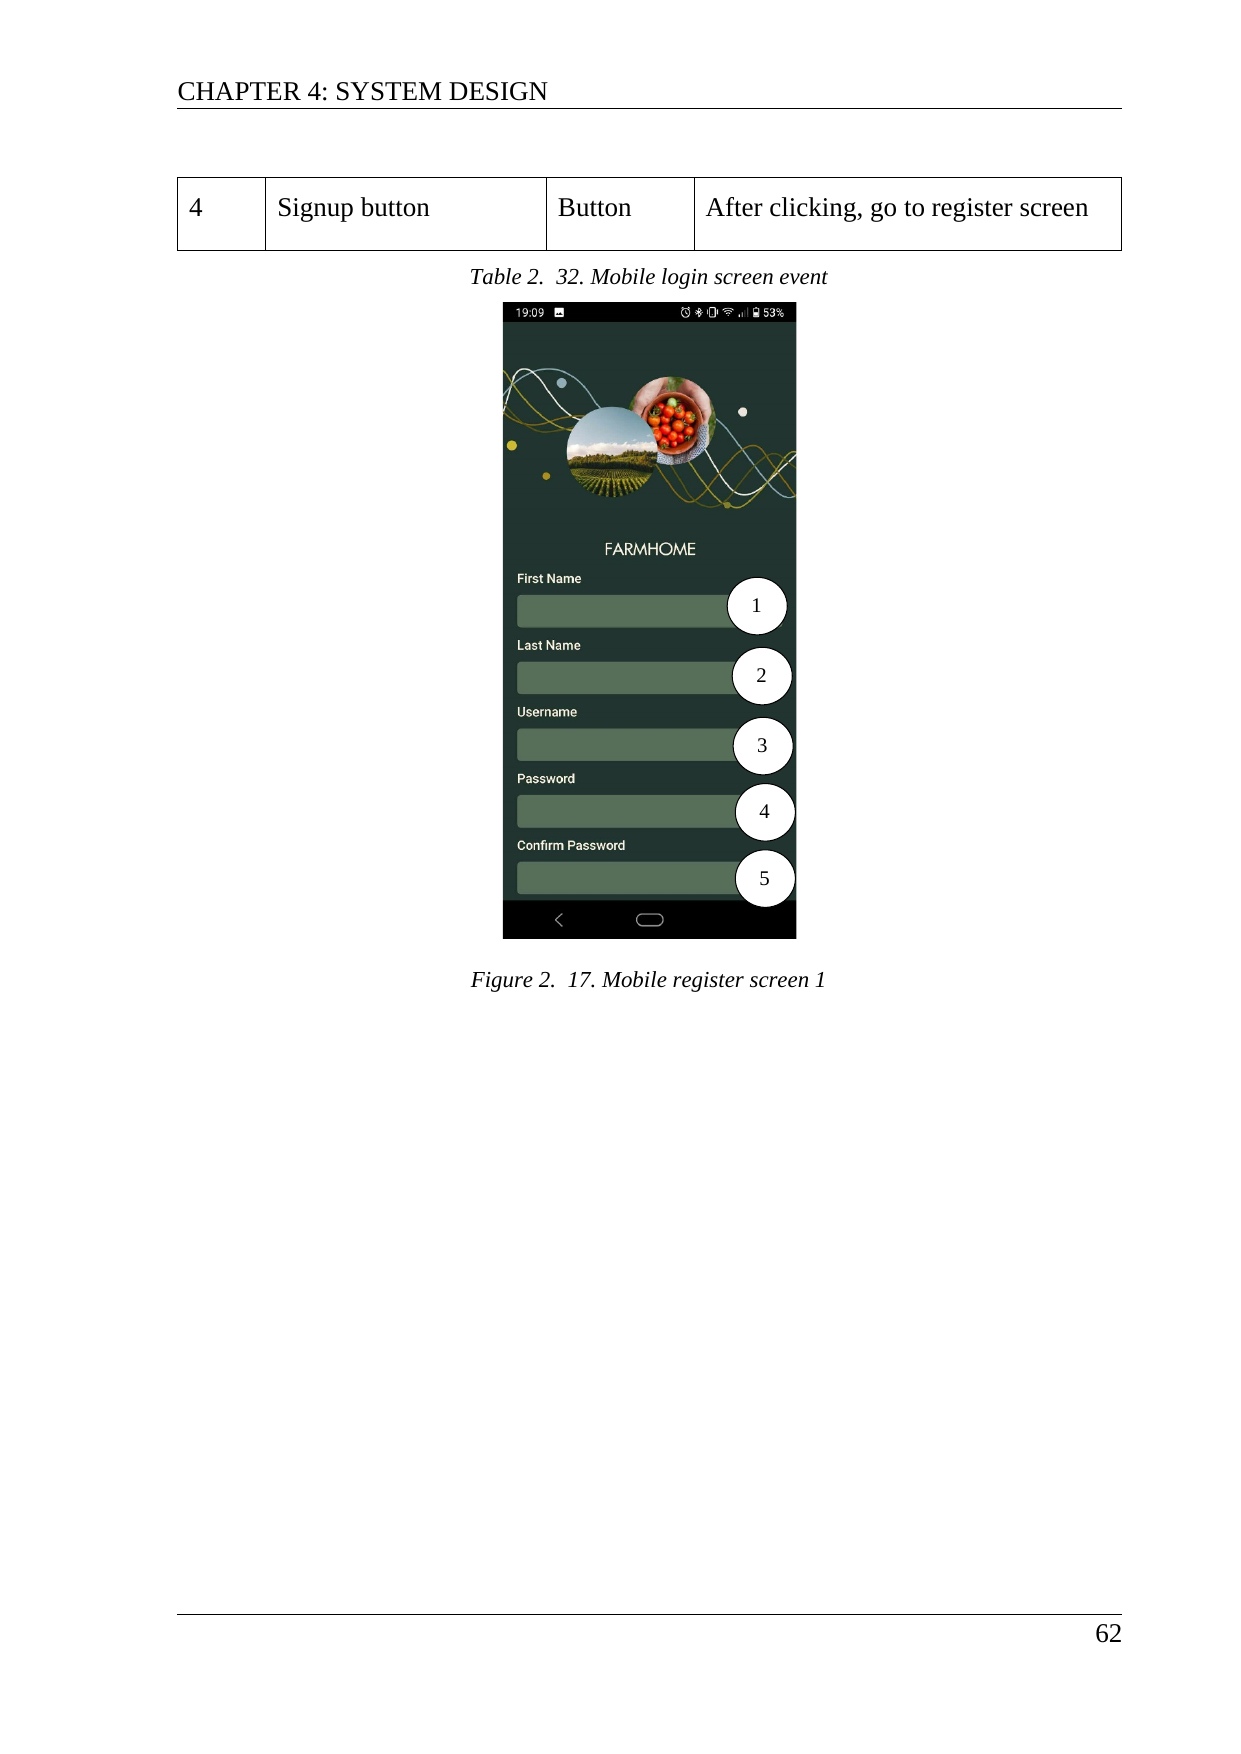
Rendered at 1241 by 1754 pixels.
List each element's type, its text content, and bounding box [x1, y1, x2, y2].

table_cell 4 [178, 178, 265, 250]
table_cell After clicking, go to register screen [695, 178, 1121, 250]
picture [502, 302, 797, 939]
table_cell Signup button [266, 178, 546, 250]
table_cell Button [547, 178, 694, 250]
